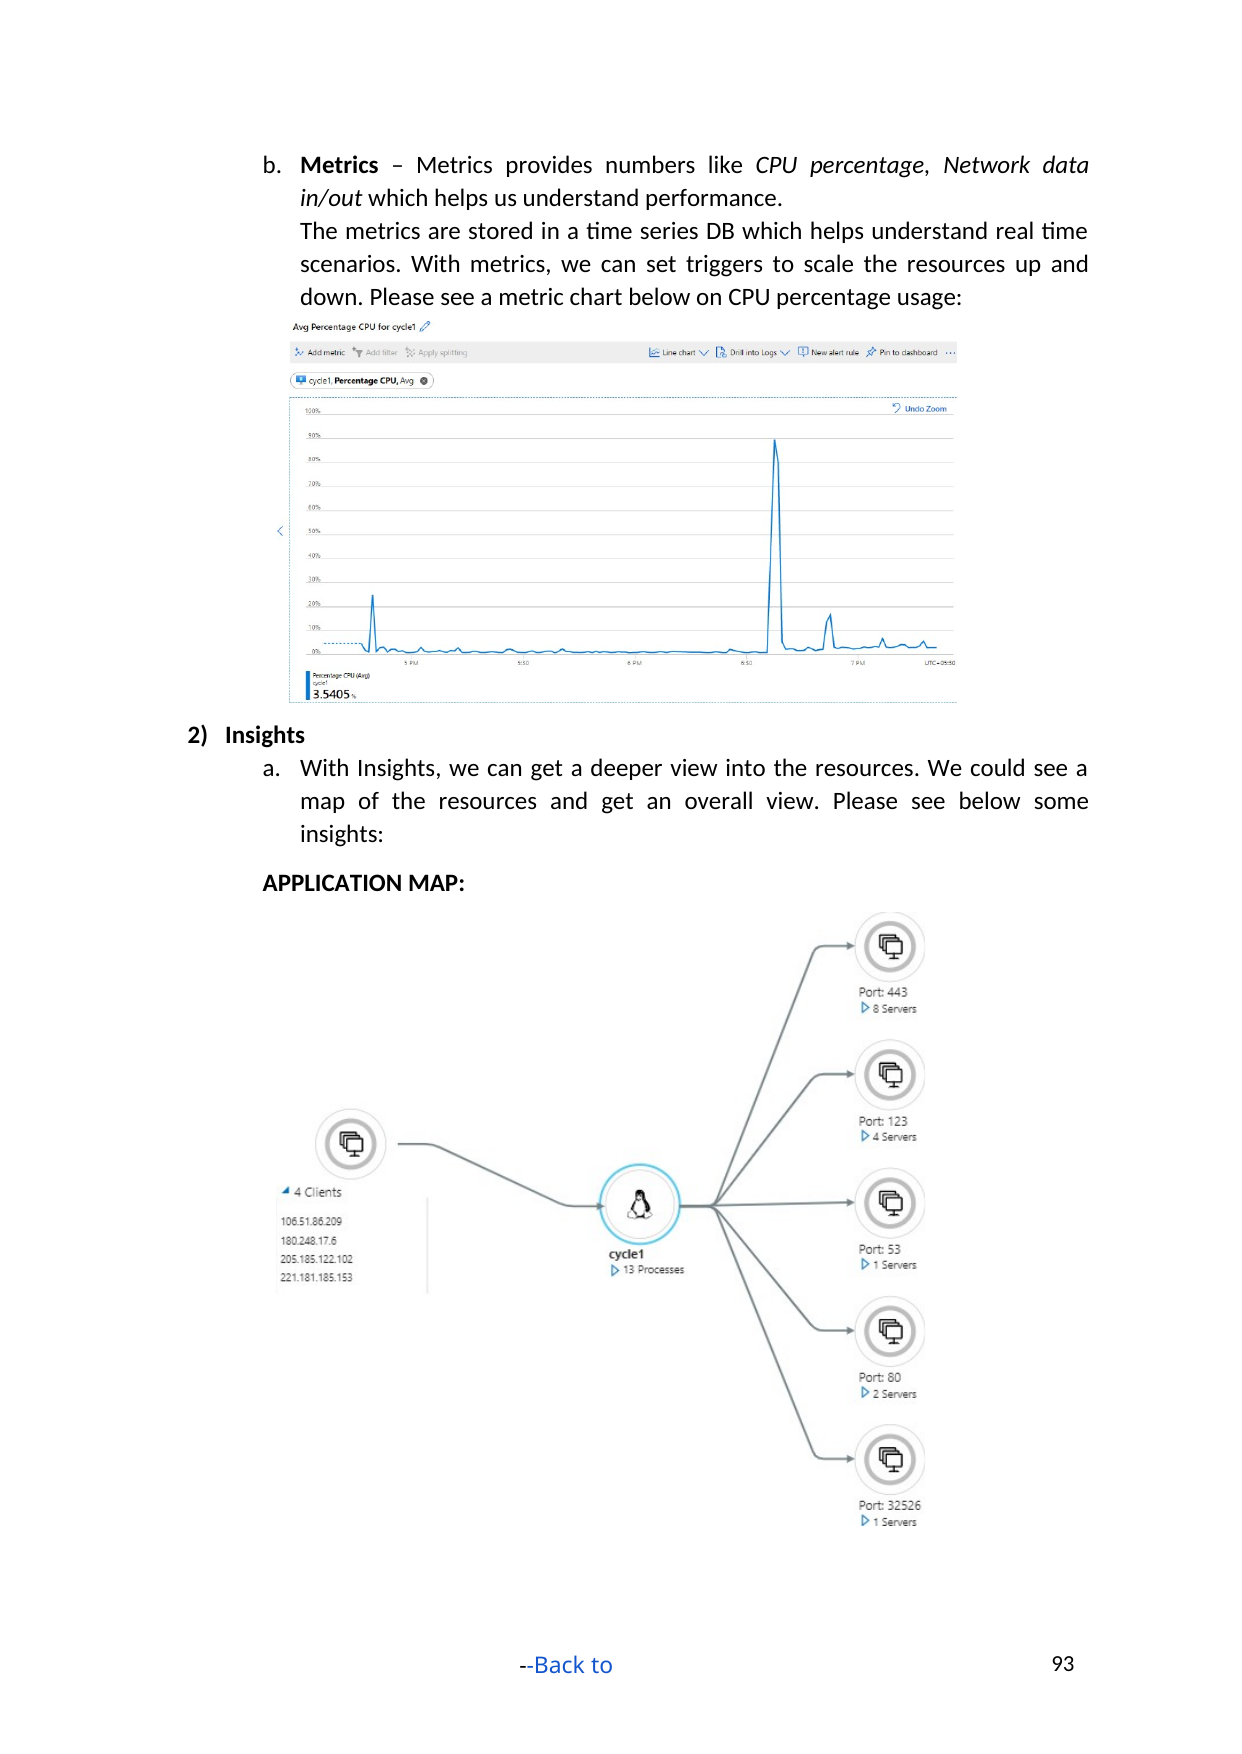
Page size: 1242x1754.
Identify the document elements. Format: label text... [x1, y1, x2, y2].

picture [276, 912, 926, 1526]
text The metrics are stored in a time series DB which helps understand real time scenarios. With metrics, we can set triggers to scale the resources up and down. Please see a metric chart below on CPU percentage usage: [300, 215, 1090, 312]
picture [277, 321, 957, 703]
list With Insights, we can get a deeper view into the resources. We could see a map of the resources and get an overall view. Please see below some insights: [262, 752, 1089, 848]
subtitle APPLICATION MAP: [262, 867, 1173, 898]
list Metrics – Metrics provides numbers like CPU percentage, Network data in/out which helps us understand performance. [262, 149, 1090, 213]
